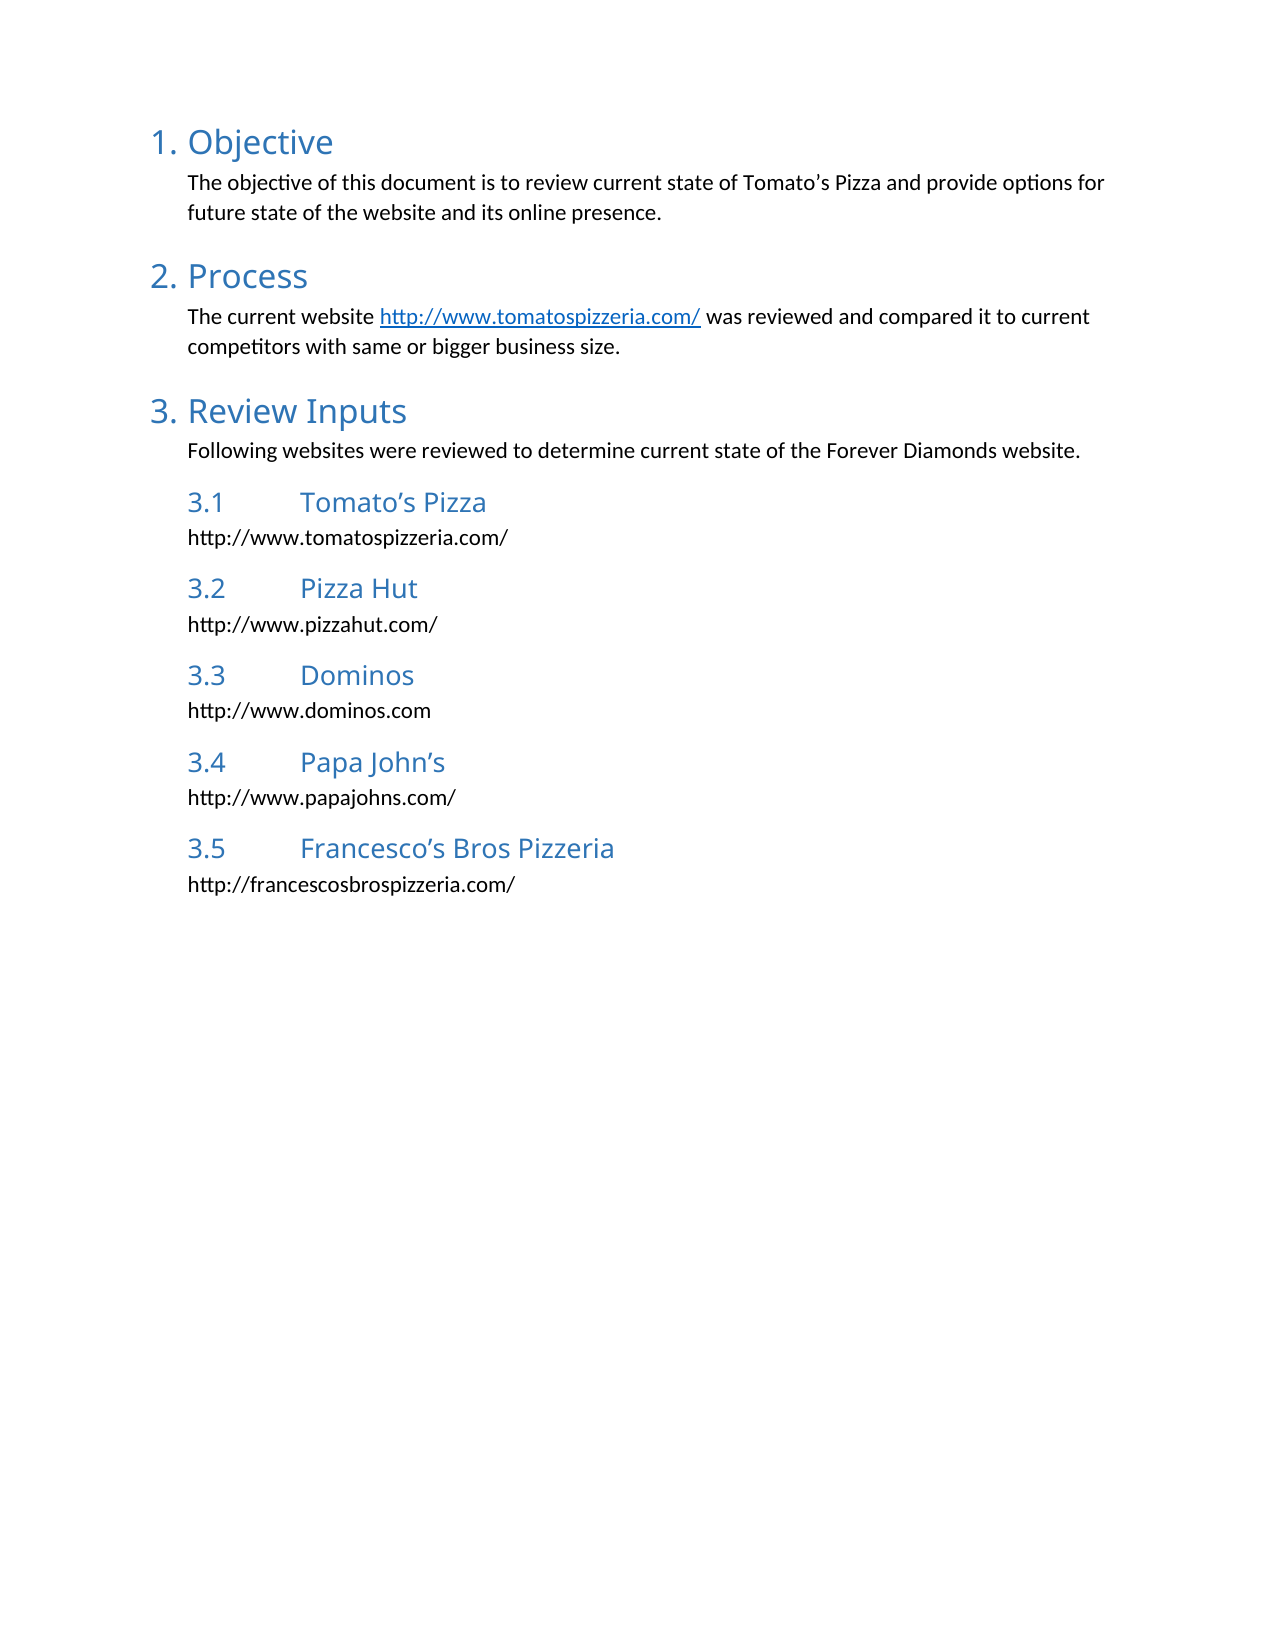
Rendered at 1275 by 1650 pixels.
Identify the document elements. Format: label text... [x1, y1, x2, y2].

text http://www.papajohns.com/ [150, 783, 1125, 811]
text http://www.tomatospizzeria.com/ [150, 523, 1125, 551]
text http://francescosbrospizzeria.com/ [150, 870, 1125, 898]
text http://www.dominos.com [150, 696, 1125, 724]
subtitle Pizza Hut [187, 570, 1125, 607]
subtitle Process [150, 253, 1125, 298]
subtitle Tomato’s Pizza [187, 483, 1125, 520]
subtitle Francesco’s Bros Pizzeria [187, 830, 1125, 867]
text http://www.pizzahut.com/ [150, 610, 1125, 638]
subtitle Dominos [187, 657, 1125, 693]
text The current website http://www.tomatospizzeria.com/ was reviewed and compared it to current competitors with same or bigger business size. [187, 302, 1125, 360]
subtitle Review Inputs [150, 387, 1125, 433]
subtitle Objective [150, 119, 1125, 164]
text The objective of this document is to review current state of Tomato’s Pizza and provide options for future state of the website and its online presence. [187, 168, 1125, 226]
subtitle Papa John’s [187, 743, 1125, 780]
text Following websites were reviewed to determine current state of the Forever Diamonds website. [187, 436, 1125, 464]
